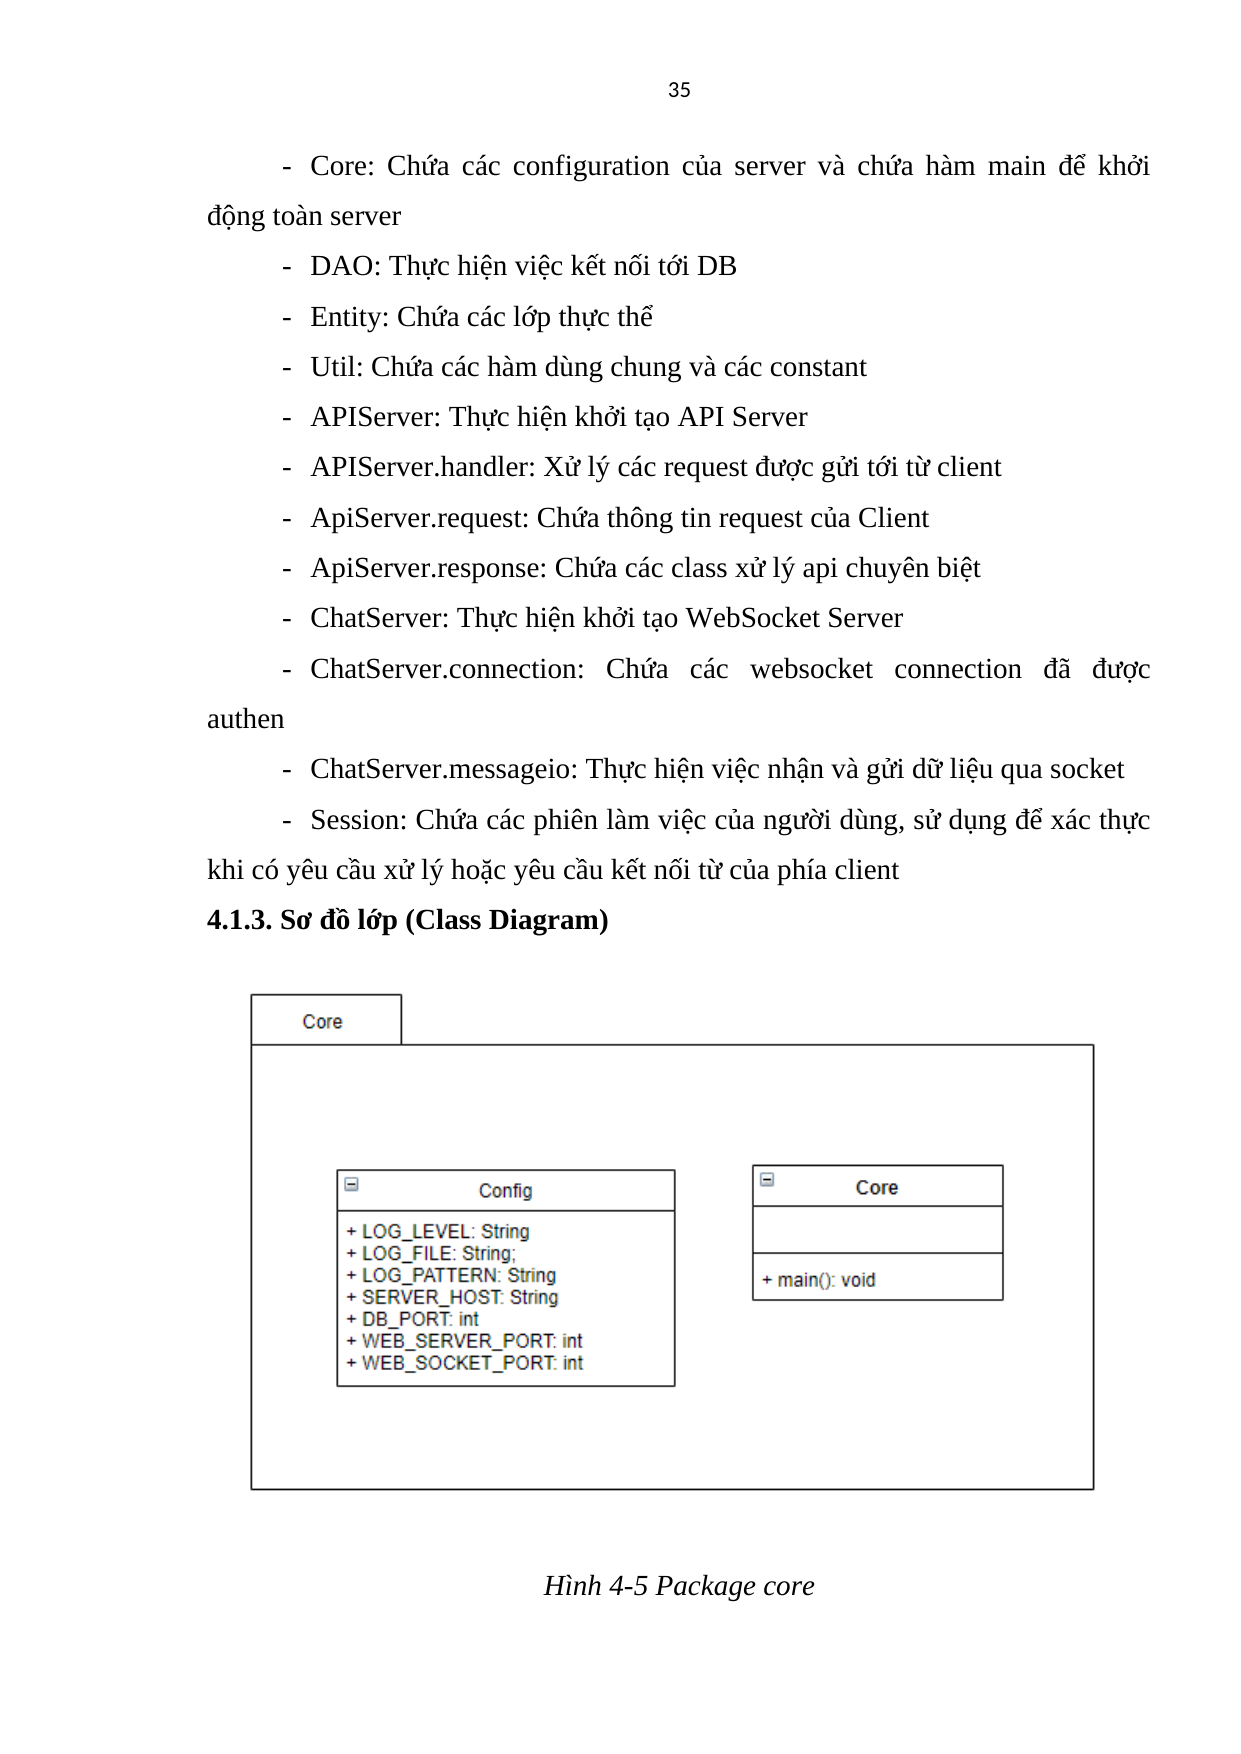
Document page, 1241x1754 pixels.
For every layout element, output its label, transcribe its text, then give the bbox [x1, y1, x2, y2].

list DAO: Thực hiện việc kết nối tới DB [207, 248, 1152, 282]
list APIServer.handler: Xử lý các request được gửi tới từ client [207, 449, 1152, 483]
list Entity: Chứa các lớp thực thể [207, 299, 1152, 332]
list Session: Chứa các phiên làm việc của người dùng, sử dụng để xác thực khi có yêu cầu xử lý hoặc yêu cầu kết nối từ của phía client [207, 802, 1152, 886]
list ChatServer.messageio: Thực hiện việc nhận và gửi dữ liệu qua socket [207, 751, 1152, 785]
list ApiServer.response: Chứa các class xử lý api chuyên biệt [207, 550, 1152, 584]
list ChatServer: Thực hiện khởi tạo WebSocket Server [207, 601, 1152, 634]
picture [218, 952, 1140, 1550]
list Util: Chứa các hàm dùng chung và các constant [207, 349, 1152, 382]
list APIServer: Thực hiện khởi tạo API Server [207, 399, 1152, 433]
list 4.1.3. Sơ đồ lớp (Class Diagram) [207, 902, 1152, 936]
list ChatServer.connection: Chứa các websocket connection đã được authen [207, 651, 1152, 735]
list ApiServer.request: Chứa thông tin request của Client [207, 500, 1152, 533]
list Core: Chứa các configuration của server và chứa hàm main để khởi động toàn server [207, 148, 1152, 232]
